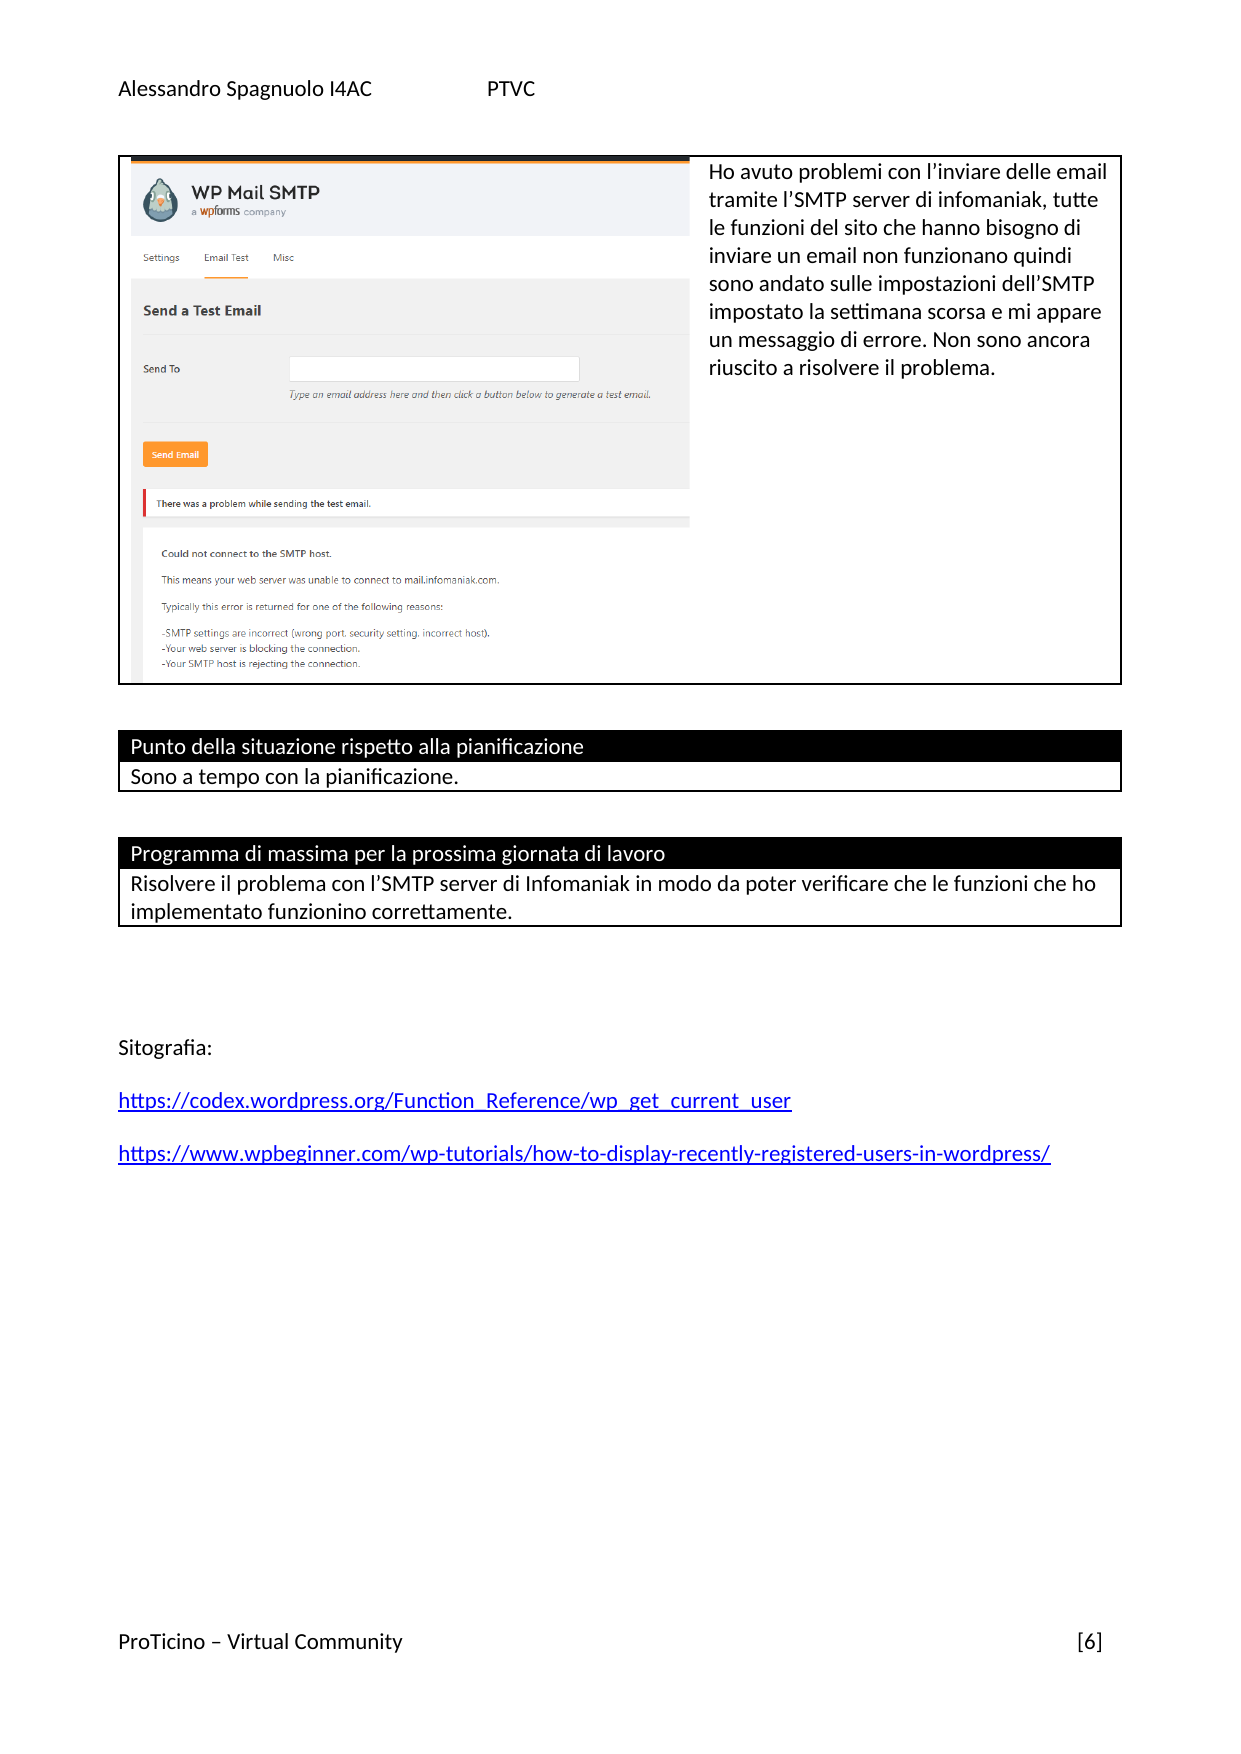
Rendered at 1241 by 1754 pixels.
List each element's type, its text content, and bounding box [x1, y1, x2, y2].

picture [131, 156, 690, 683]
table_cell Ho avuto problemi con l’inviare delle email tramite l’SMTP server di infomaniak, tutte le funzioni del sito che hanno bisogno di inviare un email non funzionano quindi sono andato sulle impostazioni dell’SMTP impostato la settimana scorsa e mi appare un messaggio di errore. Non sono ancora riuscito a risolvere il problema. [690, 157, 1120, 683]
text Sitografia: [118, 1033, 1122, 1061]
table_cell Sono a tempo con la pianificazione. [120, 762, 1120, 790]
text https://codex.wordpress.org/Function_Reference/wp_get_current_user [118, 1086, 1122, 1114]
table_header Programma di massima per la prossima giornata di lavoro [120, 839, 1120, 867]
table_cell Risolvere il problema con l’SMTP server di Infomaniak in modo da poter verificare che le funzioni che ho implementato funzionino correttamente. [120, 869, 1120, 925]
table_header Punto della situazione rispetto alla pianificazione [120, 732, 1120, 760]
text https://www.wpbeginner.com/wp-tutorials/how-to-display-recently-registered-users-in-wordpress/ [118, 1139, 1122, 1167]
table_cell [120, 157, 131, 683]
